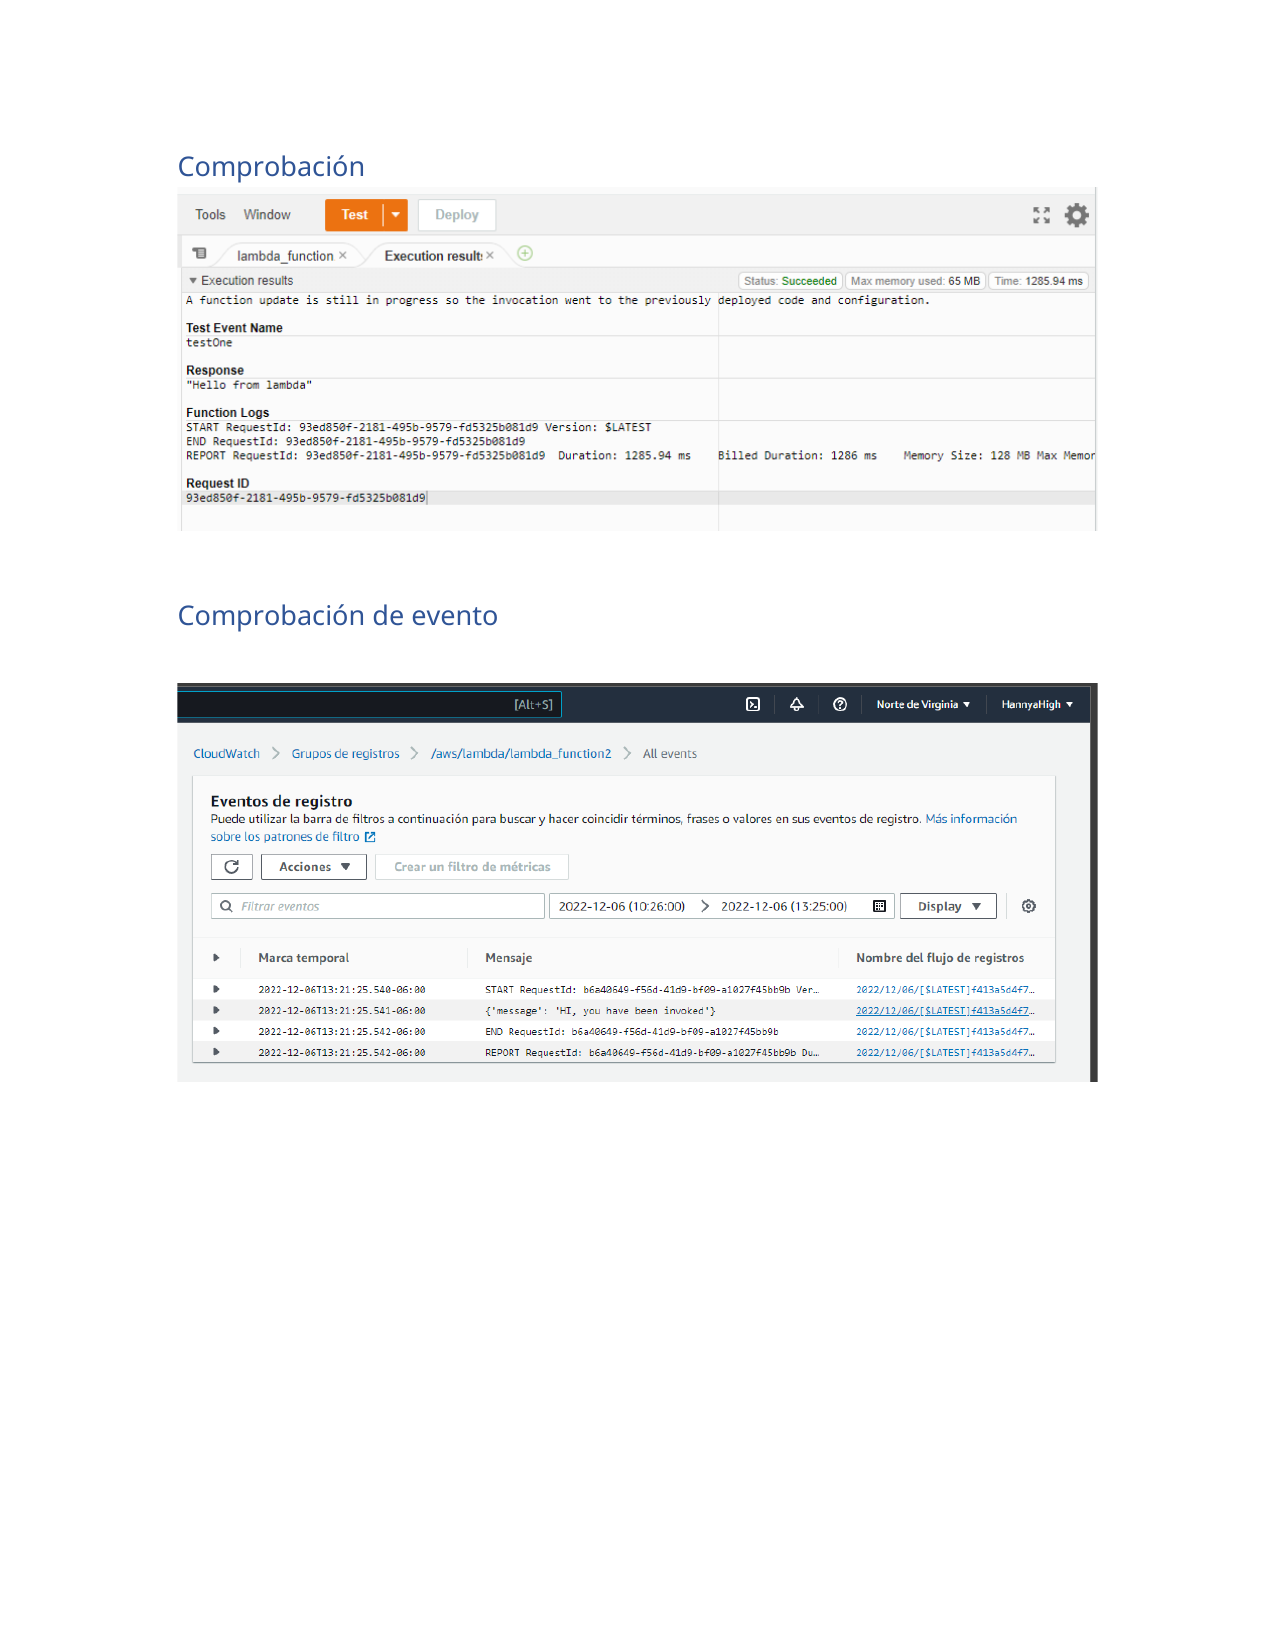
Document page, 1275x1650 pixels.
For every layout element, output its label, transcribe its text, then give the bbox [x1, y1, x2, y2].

picture [177, 683, 1098, 1082]
subtitle Comprobación [177, 148, 1098, 184]
picture [177, 187, 1098, 531]
subtitle Comprobación de evento [177, 597, 1098, 633]
